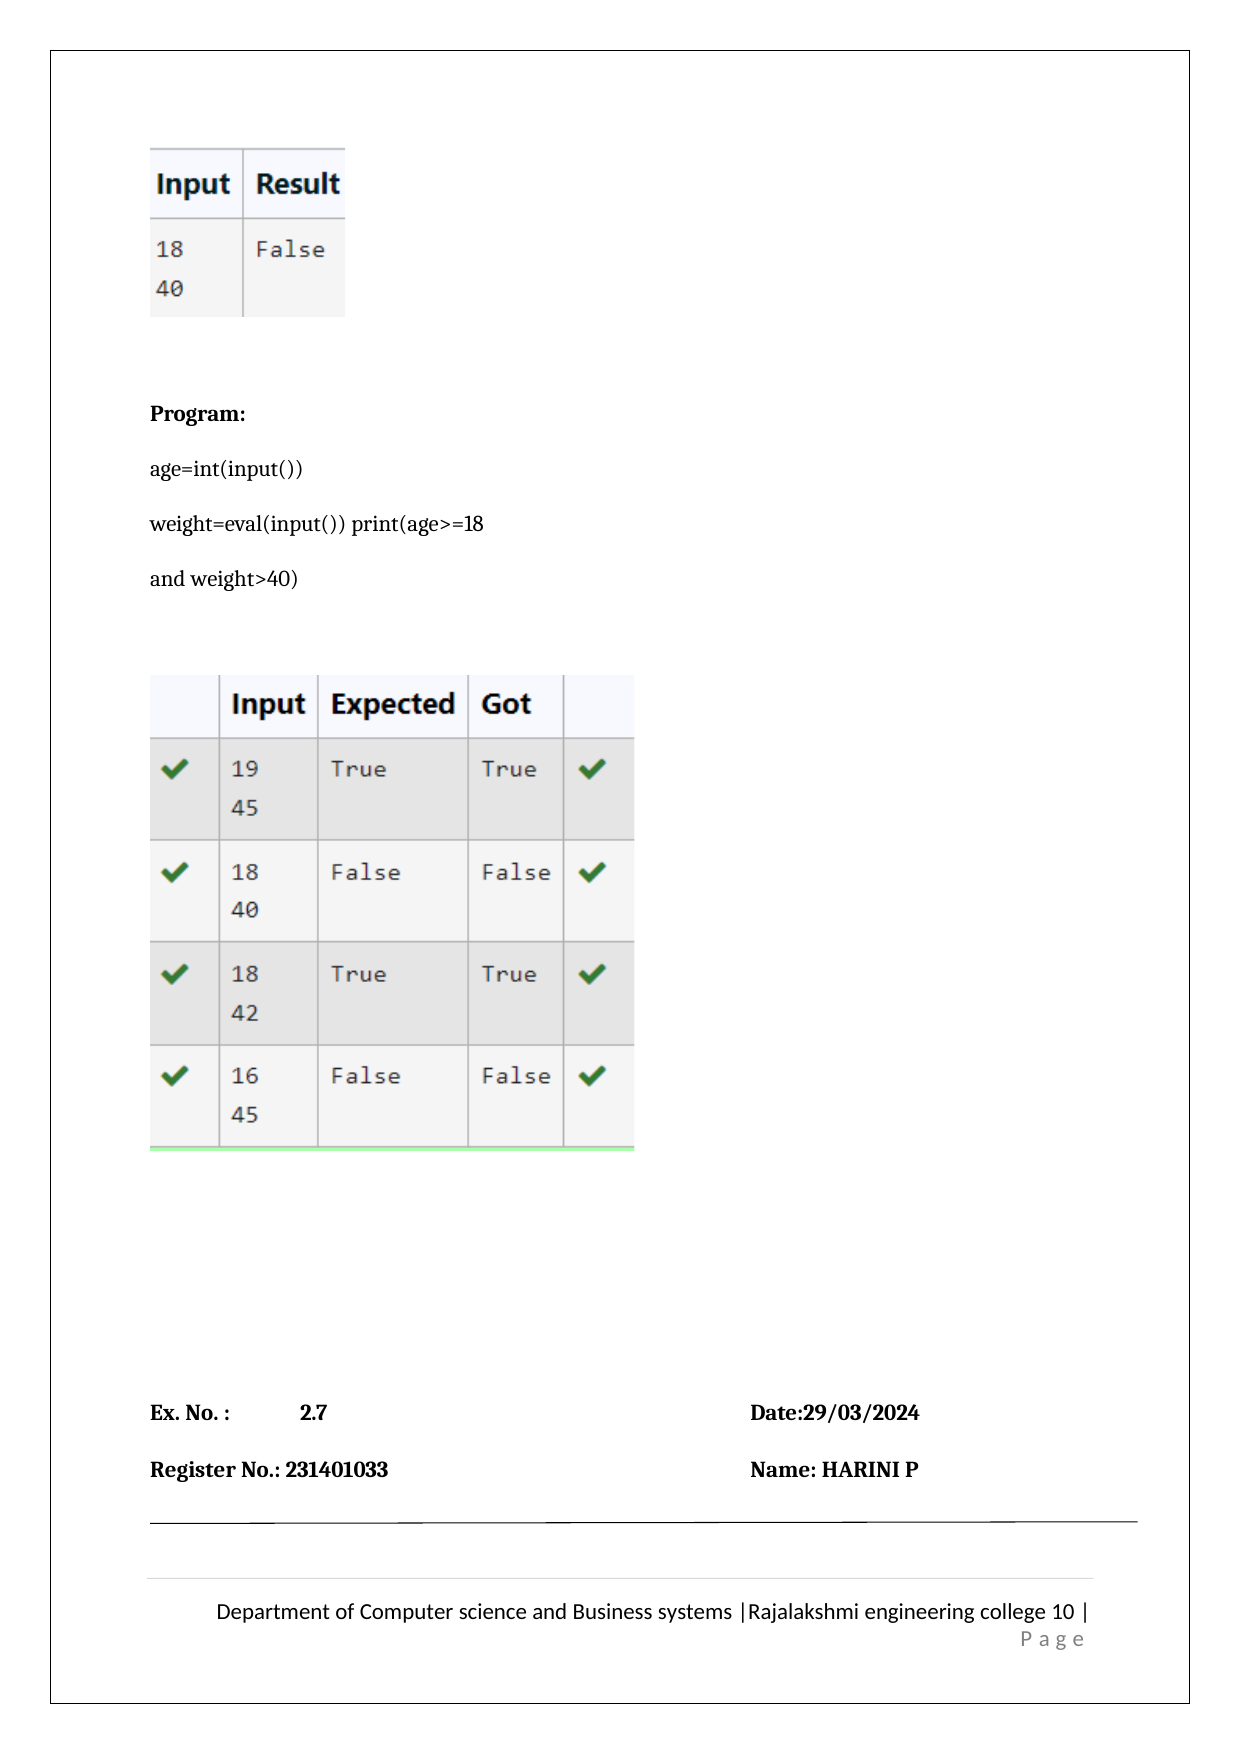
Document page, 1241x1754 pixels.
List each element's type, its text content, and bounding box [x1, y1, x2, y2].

picture [150, 675, 635, 1151]
text Register No.: 231401033 Name: HARINI P [150, 1457, 1136, 1483]
picture [150, 147, 346, 317]
text Ex. No. : 2.7 Date:29/03/2024 [150, 1400, 1136, 1426]
text age=int(input()) weight=eval(input()) print(age>=18 and weight>40) [150, 456, 493, 592]
text Program: [150, 401, 1136, 427]
